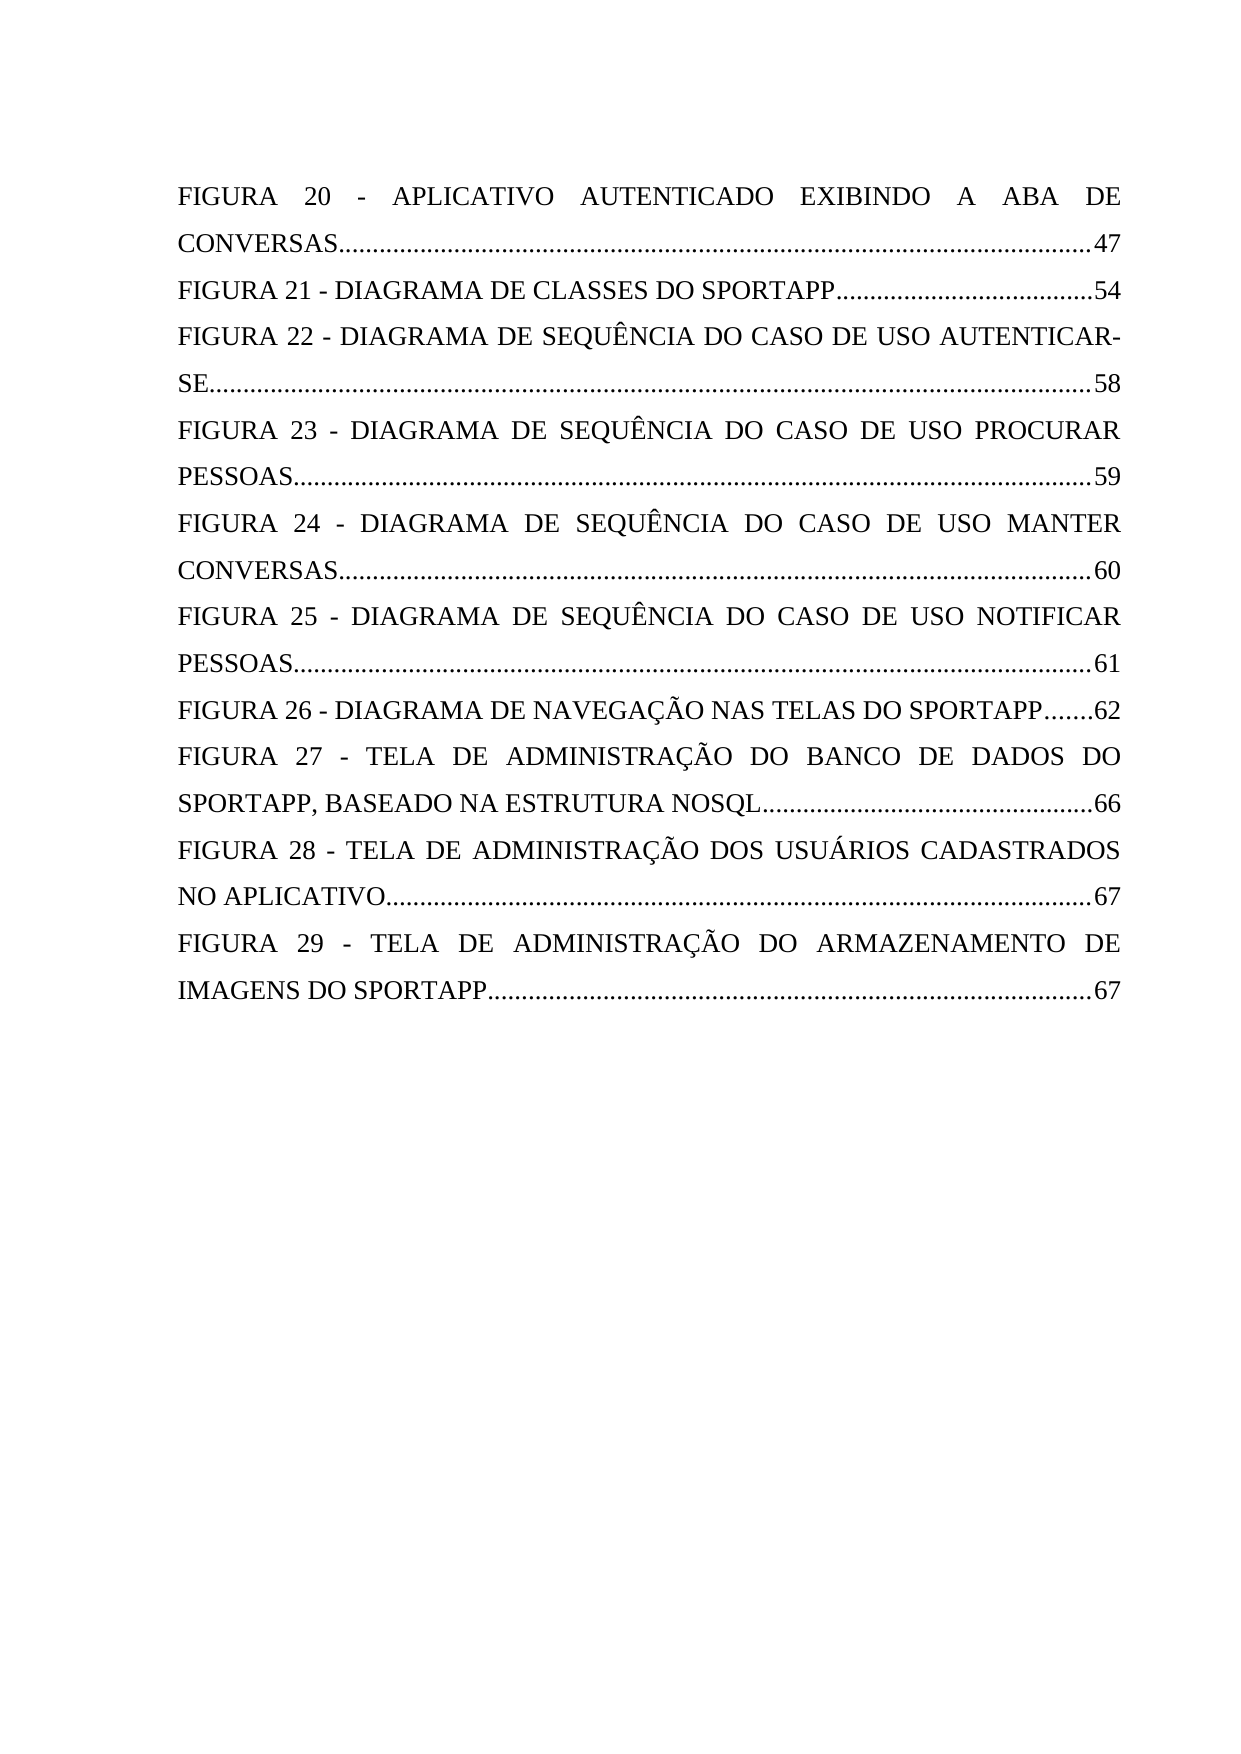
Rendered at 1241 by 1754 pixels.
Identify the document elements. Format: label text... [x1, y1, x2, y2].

text FIGURA 28 - TELA DE ADMINISTRAÇÃO DOS USUÁRIOS CADASTRADOS NO APLICATIVO 67 [177, 834, 1122, 912]
text FIGURA 22 - DIAGRAMA DE SEQUÊNCIA DO CASO DE USO AUTENTICAR-SE 58 [177, 320, 1122, 398]
text FIGURA 24 - DIAGRAMA DE SEQUÊNCIA DO CASO DE USO MANTER CONVERSAS 60 [177, 507, 1122, 585]
text FIGURA 21 - DIAGRAMA DE CLASSES DO SPORTAPP 54 [177, 274, 1122, 305]
text FIGURA 20 - APLICATIVO AUTENTICADO EXIBINDO A ABA DE CONVERSAS 47 [177, 180, 1122, 258]
text FIGURA 27 - TELA DE ADMINISTRAÇÃO DO BANCO DE DADOS DO SPORTAPP, BASEADO NA ESTRUTURA NOSQL 66 [177, 740, 1122, 818]
text FIGURA 29 - TELA DE ADMINISTRAÇÃO DO ARMAZENAMENTO DE IMAGENS DO SPORTAPP 67 [177, 927, 1122, 1005]
text FIGURA 26 - DIAGRAMA DE NAVEGAÇÃO NAS TELAS DO SPORTAPP 62 [177, 694, 1122, 725]
text FIGURA 25 - DIAGRAMA DE SEQUÊNCIA DO CASO DE USO NOTIFICAR PESSOAS 61 [177, 600, 1122, 678]
text FIGURA 23 - DIAGRAMA DE SEQUÊNCIA DO CASO DE USO PROCURAR PESSOAS 59 [177, 414, 1122, 492]
